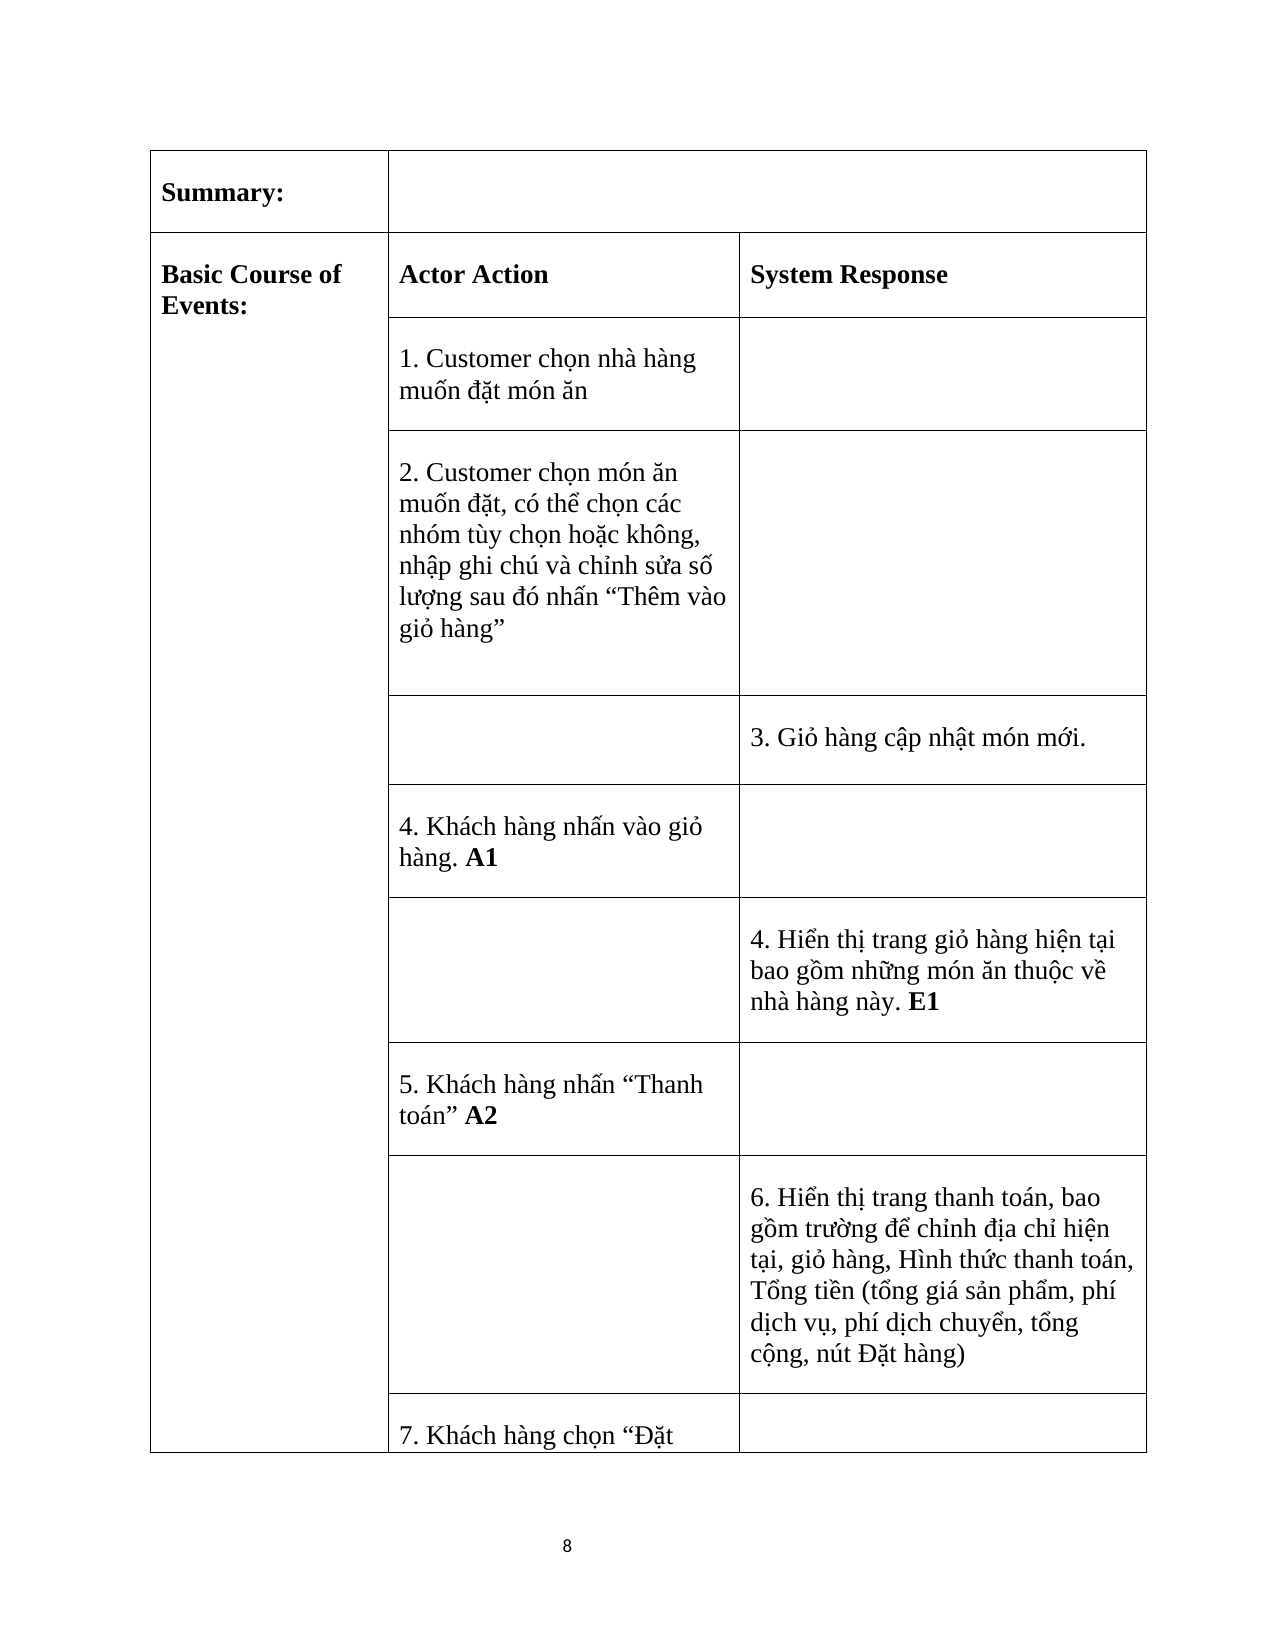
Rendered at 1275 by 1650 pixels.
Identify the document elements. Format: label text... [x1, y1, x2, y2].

table_cell 4. Khách hàng nhấn vào giỏ hàng. A1 [389, 785, 739, 897]
table_cell 6. Hiển thị trang thanh toán, bao gồm trường để chỉnh địa chỉ hiện tại, giỏ hàng, Hình thức thanh toán, Tổng tiền (tổng giá sản phẩm, phí dịch vụ, phí dịch chuyển, tổng cộng, nút Đặt hàng) [740, 1156, 1146, 1393]
table_cell 2. Customer chọn món ăn muốn đặt, có thể chọn các nhóm tùy chọn hoặc không, nhập ghi chú và chỉnh sửa số lượng sau đó nhấn “Thêm vào giỏ hàng” [389, 431, 739, 695]
table_cell Summary: [151, 151, 388, 232]
table_cell System Response [740, 233, 1146, 317]
table_cell 4. Hiển thị trang giỏ hàng hiện tại bao gồm những món ăn thuộc về nhà hàng này. E1 [740, 898, 1146, 1042]
table_cell [389, 151, 1146, 232]
table_cell [389, 1156, 739, 1393]
table_cell 1. Customer chọn nhà hàng muốn đặt món ăn [389, 318, 739, 430]
table_cell Basic Course of Events: [151, 233, 388, 1452]
table_cell [740, 1043, 1146, 1155]
table_cell [740, 1394, 1146, 1452]
table_cell 5. Khách hàng nhấn “Thanh toán” A2 [389, 1043, 739, 1155]
table_cell Actor Action [389, 233, 739, 317]
table_cell [389, 898, 739, 1042]
table_cell [389, 696, 739, 784]
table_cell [389, 1394, 739, 1452]
table_cell [740, 431, 1146, 695]
table_cell [740, 785, 1146, 897]
table_cell 3. Giỏ hàng cập nhật món mới. [740, 696, 1146, 784]
table_cell [740, 318, 1146, 430]
